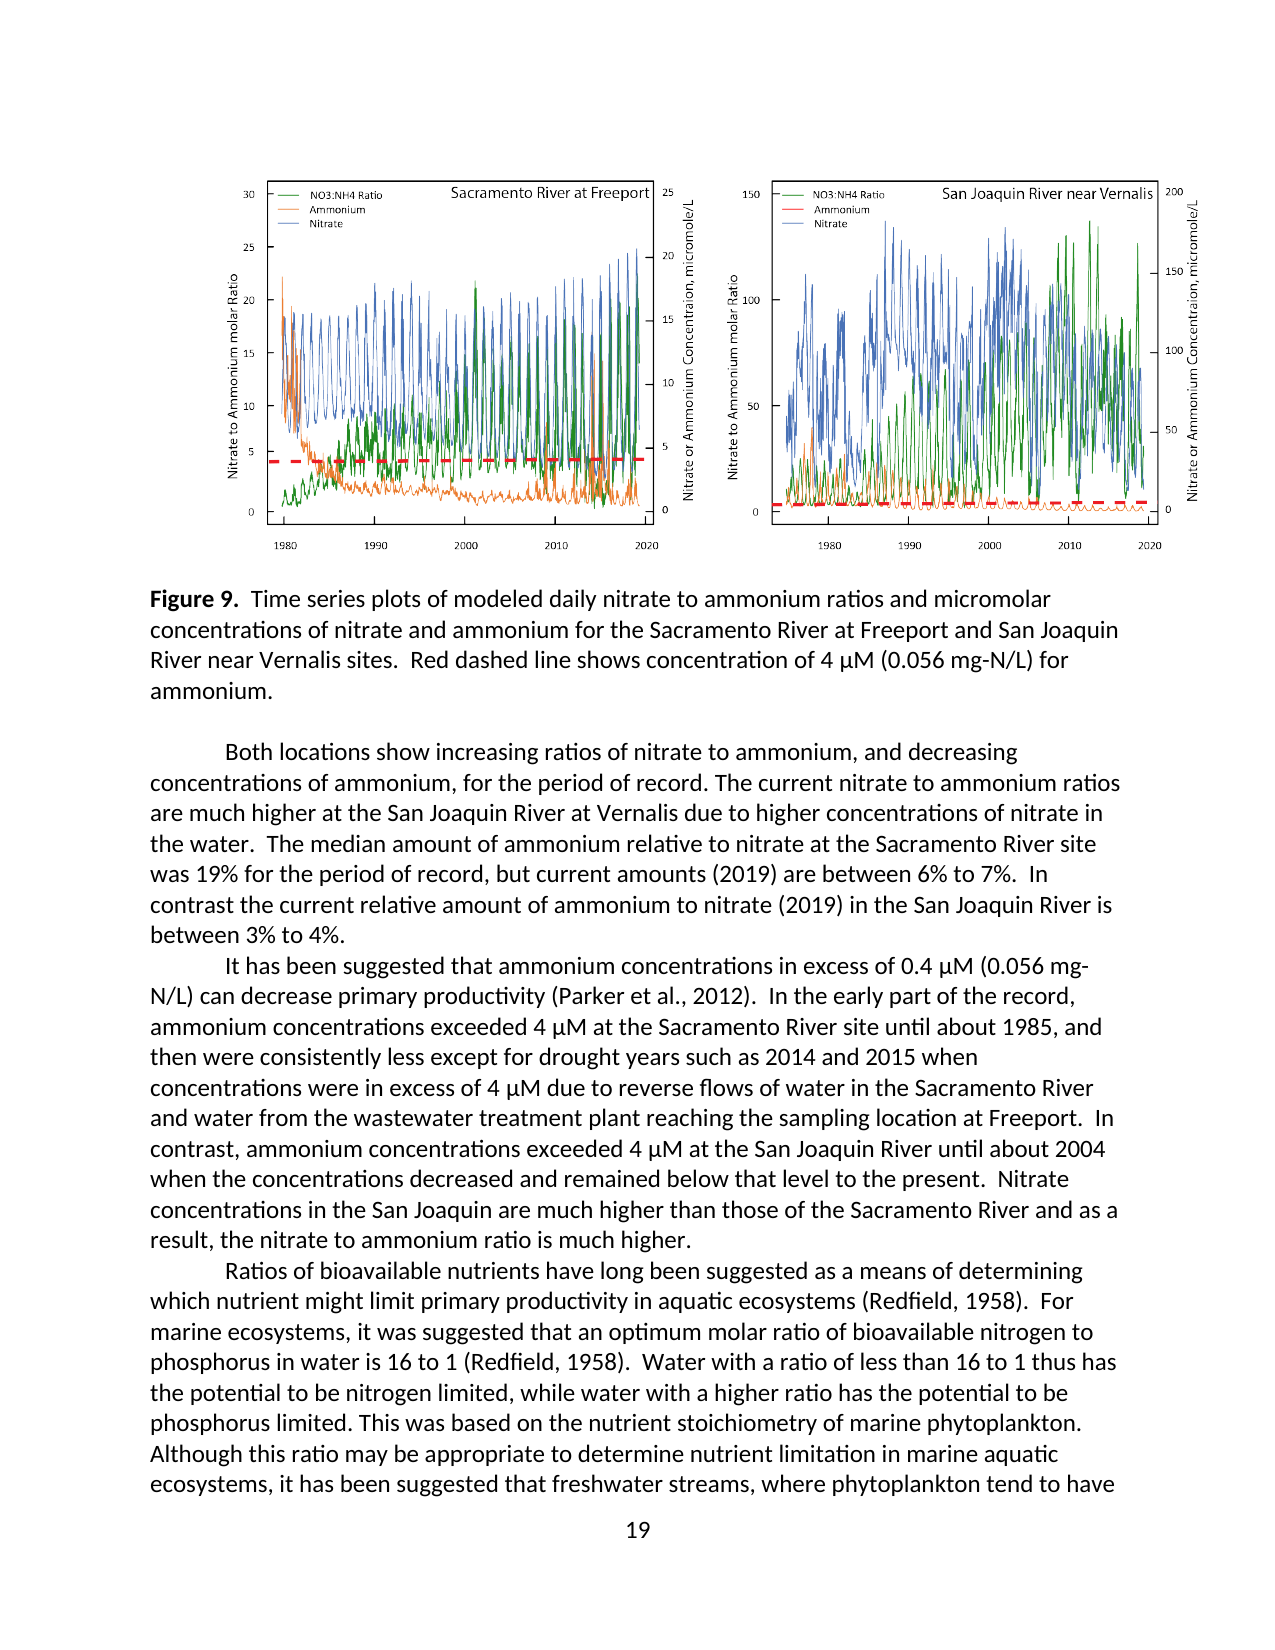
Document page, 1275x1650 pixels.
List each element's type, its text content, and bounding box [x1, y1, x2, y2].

picture [225, 180, 1200, 553]
text Figure 9. Time series plots of modeled daily nitrate to ammonium ratios and micromolar concentrations of nitrate and ammonium for the Sacramento River at Freeport and San Joaquin River near Vernalis sites. Red dashed line shows concentration of 4 μM (0.056 mg-N/L) for ammonium. [150, 583, 1125, 706]
text Both locations show increasing ratios of nitrate to ammonium, and decreasing concentrations of ammonium, for the period of record. The current nitrate to ammonium ratios are much higher at the San Joaquin River at Vernalis due to higher concentrations of nitrate in the water. The median amount of ammonium relative to nitrate at the Sacramento River site was 19% for the period of record, but current amounts (2019) are between 6% to 7%. In contrast the current relative amount of ammonium to nitrate (2019) in the San Joaquin River is between 3% to 4%. [150, 736, 1125, 950]
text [150, 1255, 1125, 1499]
text It has been suggested that ammonium concentrations in excess of 0.4 μM (0.056 mg-N/L) can decrease primary productivity (Parker et al., 2012). In the early part of the record, ammonium concentrations exceeded 4 μM at the Sacramento River site until about 1985, and then were consistently less except for drought years such as 2014 and 2015 when concentrations were in excess of 4 μM due to reverse flows of water in the Sacramento River and water from the wastewater treatment plant reaching the sampling location at Freeport. In contrast, ammonium concentrations exceeded 4 μM at the San Joaquin River until about 2004 when the concentrations decreased and remained below that level to the present. Nitrate concentrations in the San Joaquin are much higher than those of the Sacramento River and as a result, the nitrate to ammonium ratio is much higher. [150, 950, 1125, 1255]
